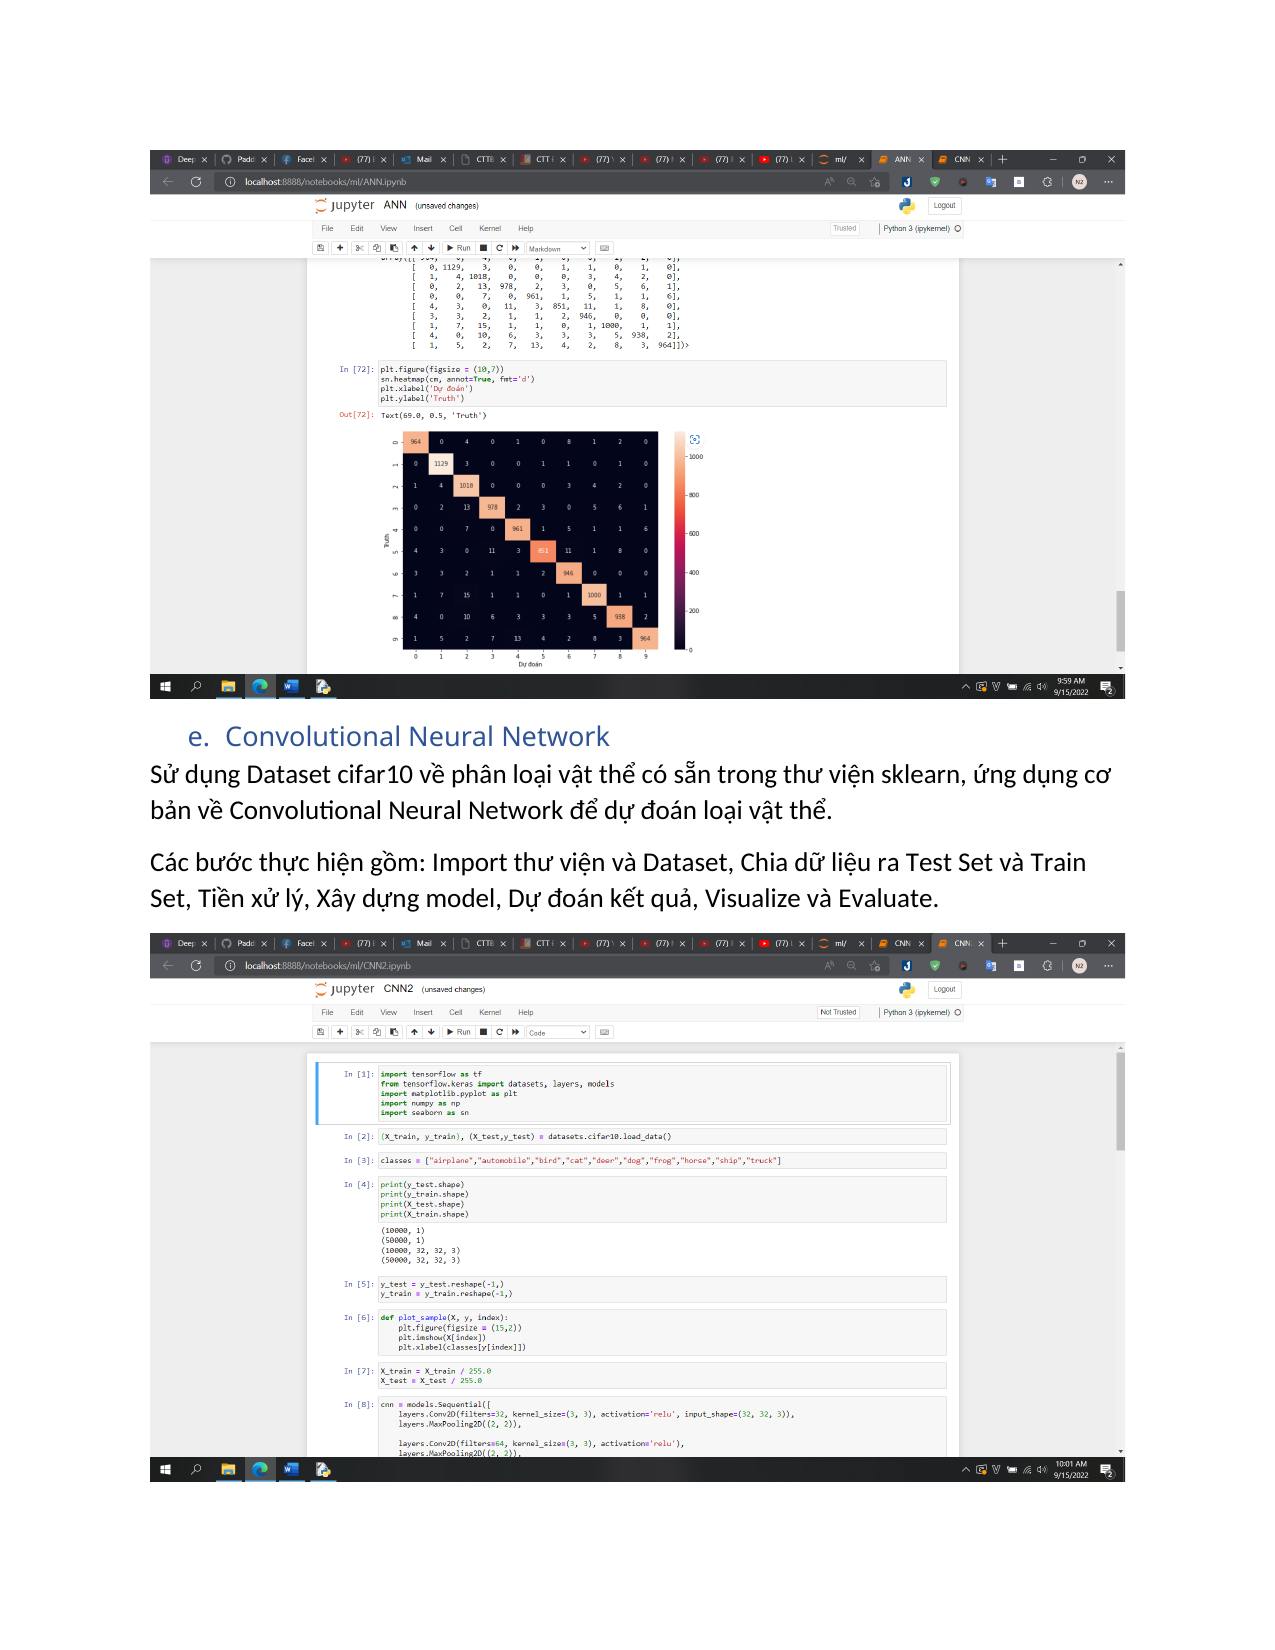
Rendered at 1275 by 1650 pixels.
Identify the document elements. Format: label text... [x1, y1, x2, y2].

subtitle Convolutional Neural Network [187, 718, 1125, 754]
text Các bước thực hiện gồm: Import thư viện và Dataset, Chia dữ liệu ra Test Set và Train Set, Tiền xử lý, Xây dựng model, Dự đoán kết quả, Visualize và Evaluate. [150, 845, 1125, 914]
picture [150, 150, 1125, 699]
picture [150, 933, 1125, 1482]
text Sử dụng Dataset cifar10 về phân loại vật thể có sẵn trong thư viện sklearn, ứng dụng cơ bản về Convolutional Neural Network để dự đoán loại vật thể. [150, 757, 1125, 826]
